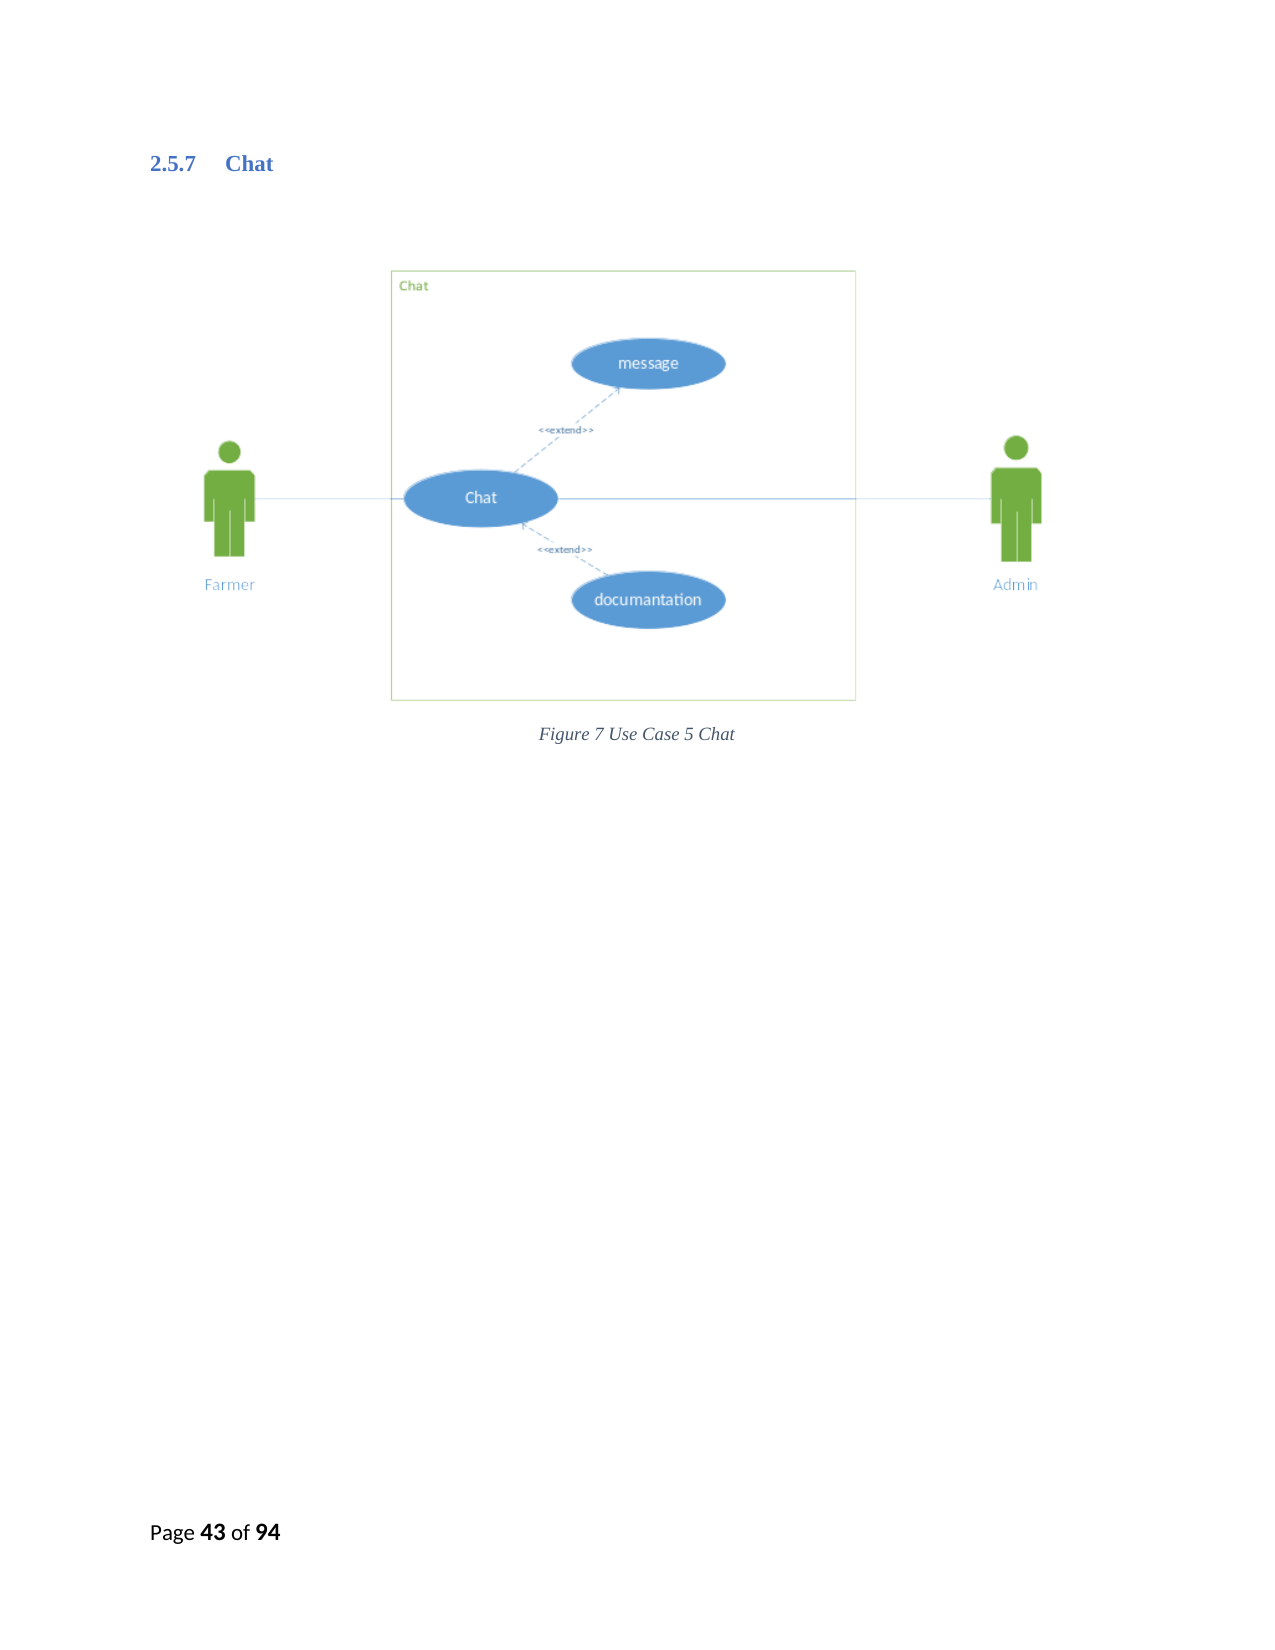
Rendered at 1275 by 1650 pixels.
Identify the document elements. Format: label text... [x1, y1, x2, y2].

subtitle Chat [150, 150, 1125, 176]
text Figure 7 Use Case 5 Chat [150, 723, 1125, 744]
